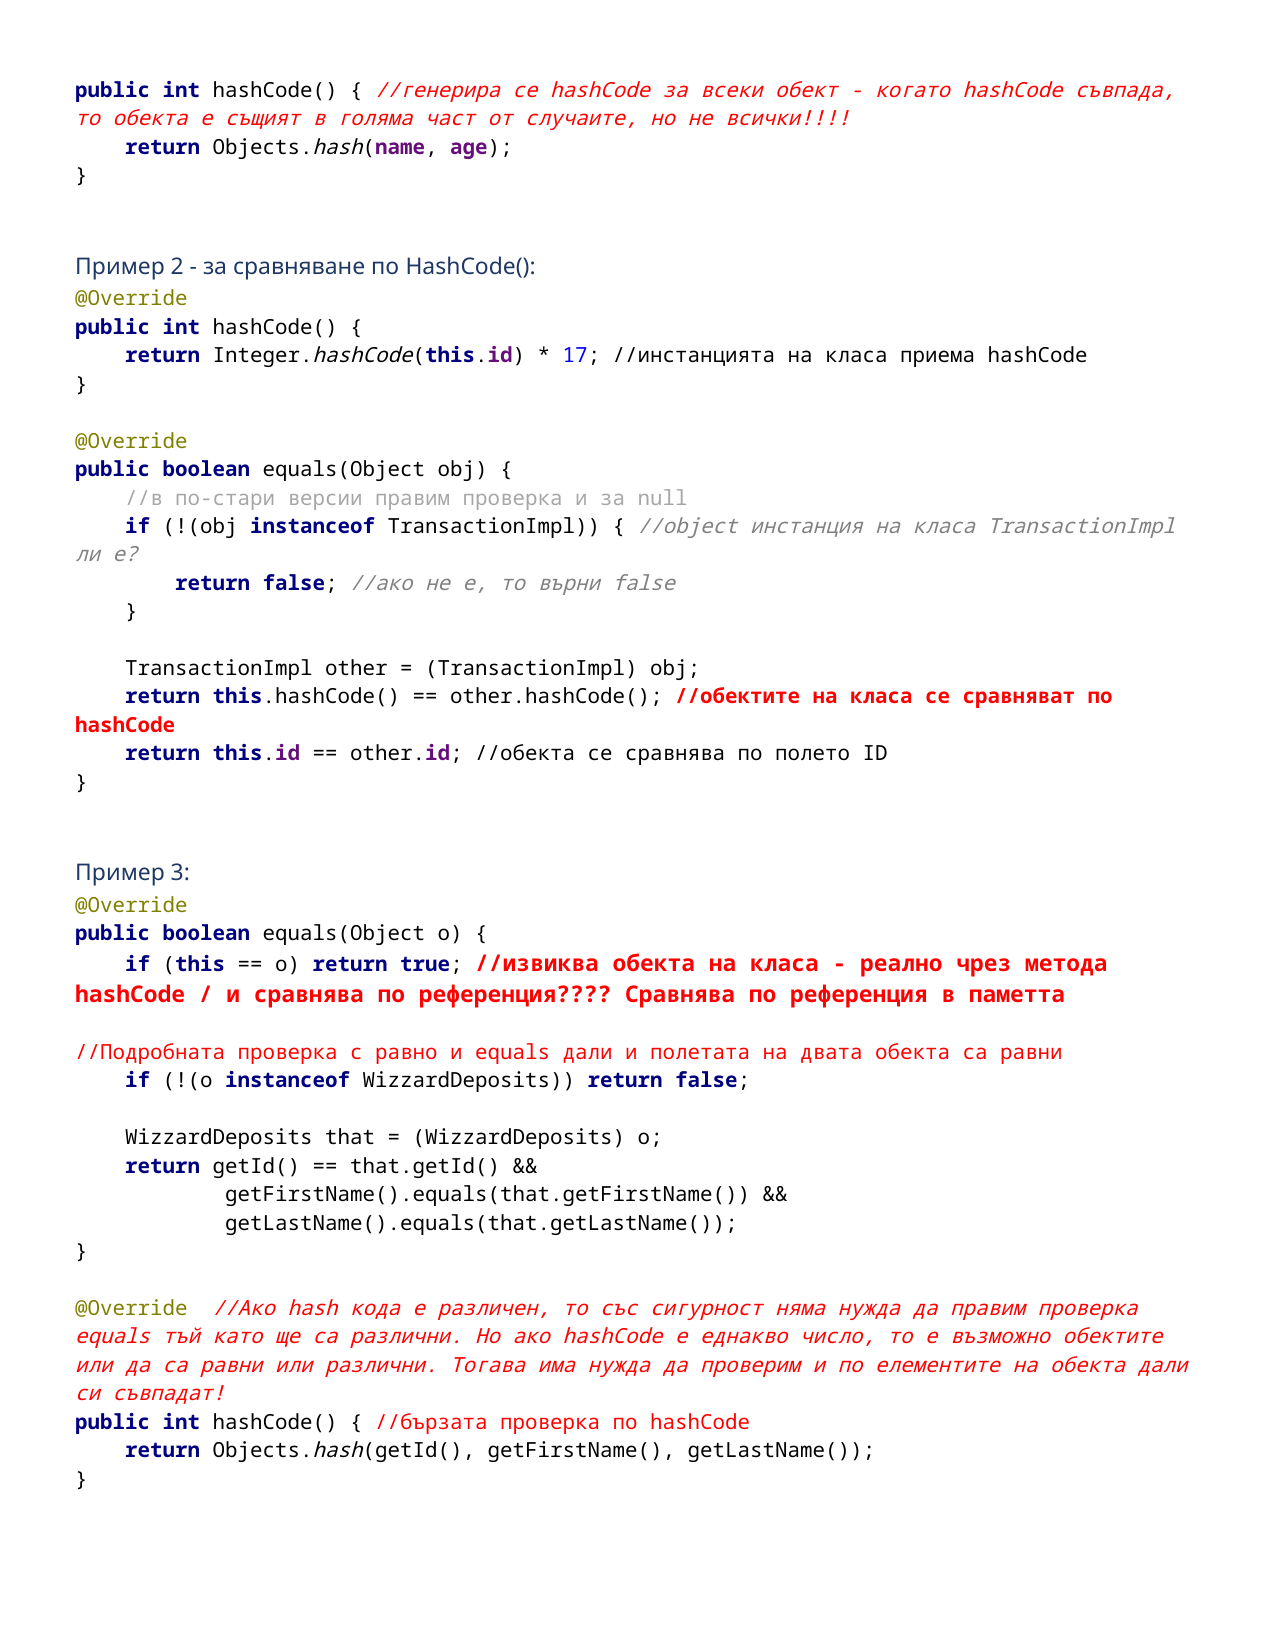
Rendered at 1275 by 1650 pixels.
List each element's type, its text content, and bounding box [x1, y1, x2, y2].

text //Подробната проверка с равно и equals дали и полетата на двата обекта са равни if (!(o instanceof WizzardDeposits)) return false; WizzardDeposits that = (WizzardDeposits) o; return getId() == that.getId() && getFirstName().equals(that.getFirstName()) && getLastName().equals(that.getLastName()); } @Override //Ако hash кода е различен, то със сигурност няма нужда да правим проверка equals тъй като ще са различни. Но ако hashCode e еднакво число, то е възможно обектите или да са равни или различни. Тогава има нужда да проверим и по елементите на обекта дали си съвпадат! public int hashCode() { //бързата проверка по hashCode return Objects.hash(getId(), getFirstName(), getLastName()); } [75, 1037, 1200, 1492]
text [75, 75, 1200, 132]
text return this.hashCode() == other.hashCode(); //обектите на класа се сравняват по hashCode [75, 682, 1200, 738]
text @Override public int hashCode() { return Integer.hashCode(this.id) * 17; //инстанцията на класа приема hashCode } @Override public boolean equals(Object obj) { [75, 283, 1200, 483]
text return Objects.hash(name, age); } [75, 132, 1200, 189]
subtitle Пример 3: [75, 856, 1200, 887]
subtitle Пример 2 - за сравняване по HashCode(): [75, 250, 1200, 281]
text //в по-стари версии правим проверка и за null if (!(obj instanceof TransactionImpl)) { //object инстанция на класа TransactionImpl ли е? return false; //ако не е, то върни false } TransactionImpl other = (TransactionImpl) obj; [75, 483, 1200, 682]
text @Override public boolean equals(Object o) { if (this == o) return true; //извиква обекта на класа - реално чрез метода hashCode / и сравнява по референция???? Сравнява по референция в паметта [75, 890, 1200, 1037]
text return this.id == other.id; //обекта се сравнява по полето ID } [75, 738, 1200, 795]
